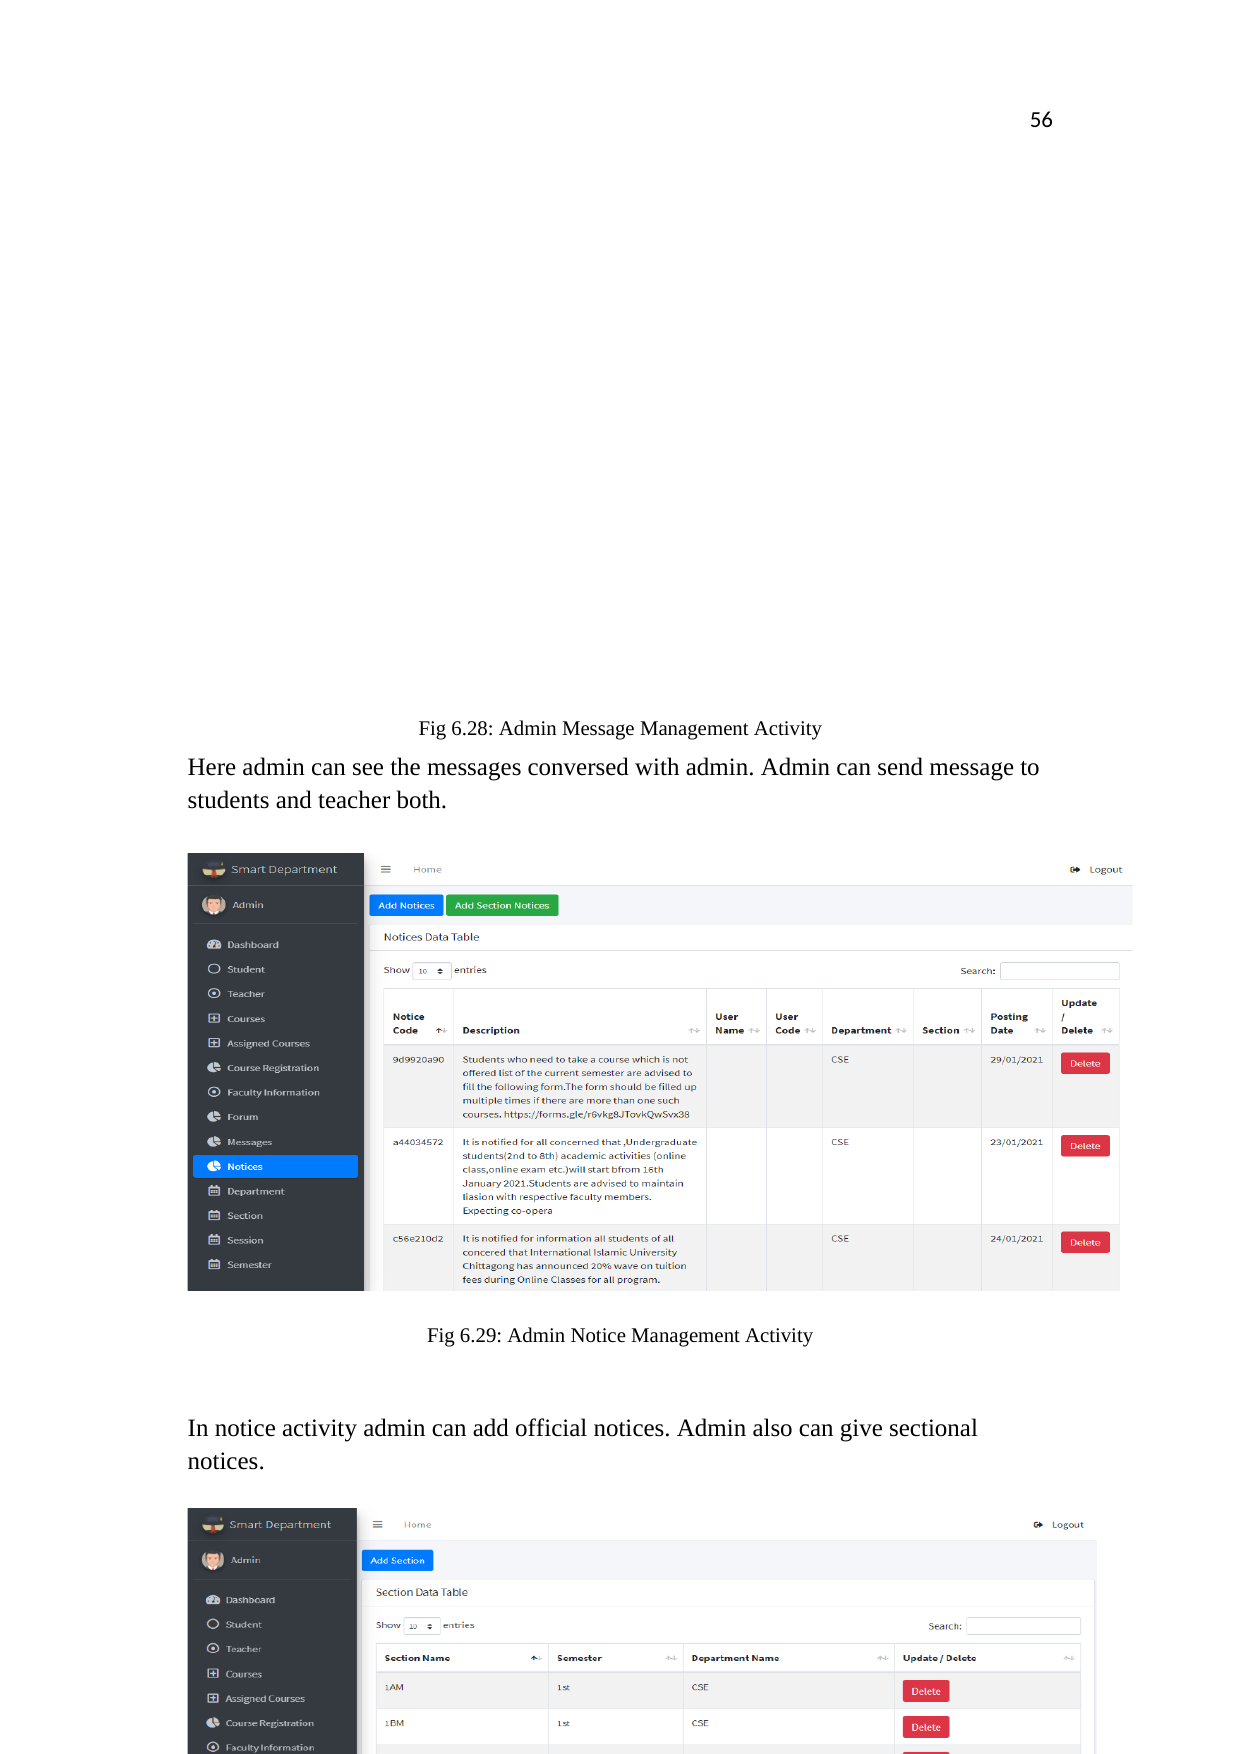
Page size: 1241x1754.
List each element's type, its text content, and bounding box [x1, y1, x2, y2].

text Fig 6.29: Admin Notice Management Activity [262, 1323, 978, 1347]
picture [187, 853, 1133, 1291]
text Fig 6.28: Admin Message Management Activity [262, 715, 978, 739]
text In notice activity admin can add official notices. Admin also can give sectional notices. [187, 1413, 1053, 1475]
picture [187, 1508, 1097, 1754]
text Here admin can see the messages conversed with admin. Admin can send message to students and teacher both. [187, 752, 1053, 814]
